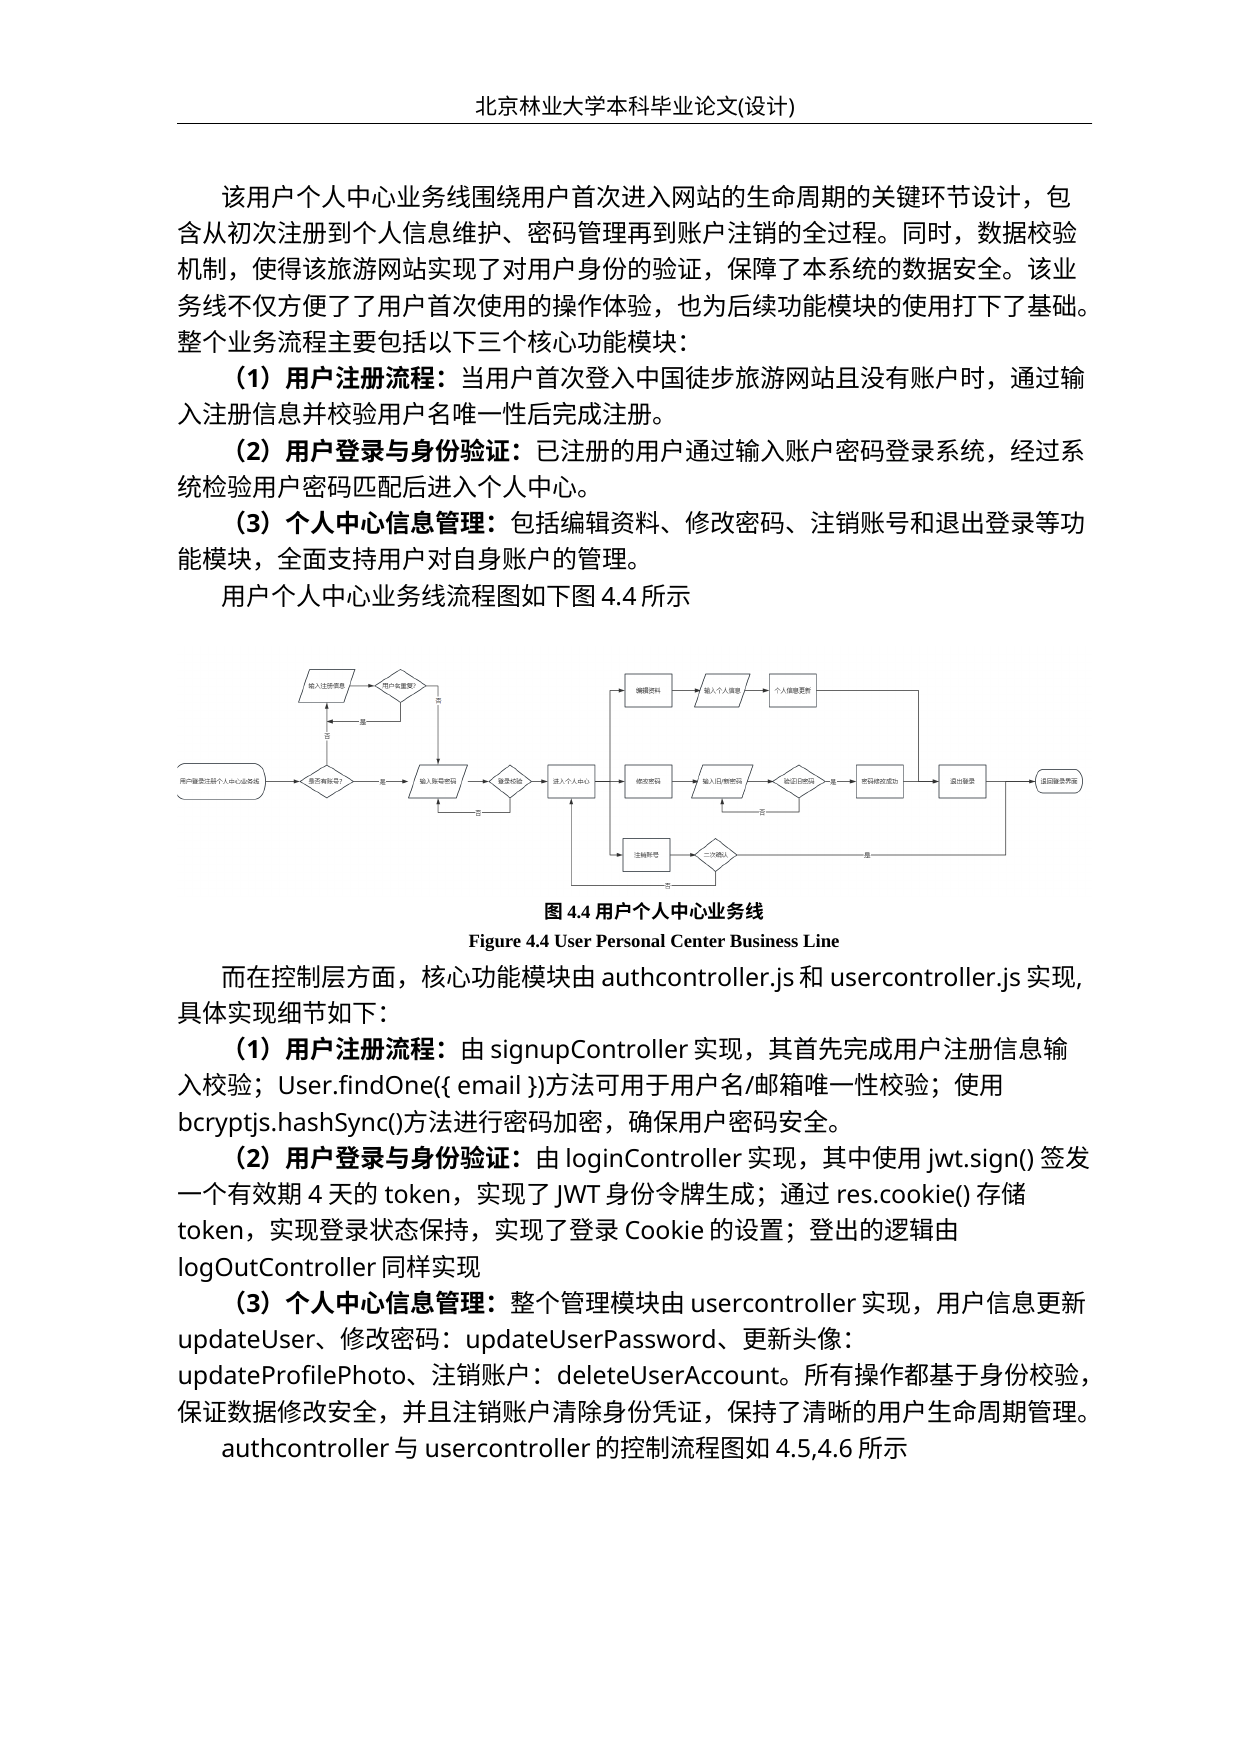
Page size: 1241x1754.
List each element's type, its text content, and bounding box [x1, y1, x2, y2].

text （2）用户登录与身份验证：由loginController实现，其中使用 jwt.sign() 签发一个有效期 4 天的 token，实现了JWT身份令牌生成；通过 res.cookie() 存储 token，实现登录状态保持，实现了登录Cookie的设置；登出的逻辑由logOutController同样实现 [177, 1138, 1092, 1283]
text （3）个人中心信息管理：整个管理模块由usercontroller实现，用户信息更新updateUser、修改密码：updateUserPassword、更新头像：updateProfilePhoto、注销账户：deleteUserAccount。所有操作都基于身份校验，保证数据修改安全，并且注销账户清除身份凭证，保持了清晰的用户生命周期管理。 [177, 1283, 1092, 1428]
text authcontroller与usercontroller的控制流程图如4.5,4.6所示 [177, 1428, 1092, 1464]
text （1）用户注册流程：由signupController实现，其首先完成用户注册信息输入校验；User.findOne({ email })方法可用于用户名/邮箱唯一性校验；使用 bcryptjs.hashSync()方法进行密码加密，确保用户密码安全。 [177, 1029, 1092, 1138]
text （3）个人中心信息管理：包括编辑资料、修改密码、注销账号和退出登录等功能模块，全面支持用户对自身账户的管理。 [177, 503, 1092, 576]
text 而在控制层方面，核心功能模块由authcontroller.js和usercontroller.js实现,具体实现细节如下： [177, 957, 1092, 1029]
text Figure 4.4 User Personal Center Business Line [177, 930, 1092, 952]
picture [177, 646, 1093, 897]
text 该用户个人中心业务线围绕用户首次进入网站的生命周期的关键环节设计，包含从初次注册到个人信息维护、密码管理再到账户注销的全过程。同时，数据校验机制，使得该旅游网站实现了对用户身份的验证，保障了本系统的数据安全。该业务线不仅方便了了用户首次使用的操作体验，也为后续功能模块的使用打下了基础。整个业务流程主要包括以下三个核心功能模块： [177, 177, 1092, 358]
text 图 4.4 用户个人中心业务线 [177, 897, 1092, 923]
text （1）用户注册流程：当用户首次登入中国徒步旅游网站且没有账户时，通过输入注册信息并校验用户名唯一性后完成注册。 [177, 358, 1092, 431]
text 用户个人中心业务线流程图如下图4.4所示 [177, 576, 1092, 612]
text （2）用户登录与身份验证：已注册的用户通过输入账户密码登录系统，经过系统检验用户密码匹配后进入个人中心。 [177, 431, 1092, 503]
